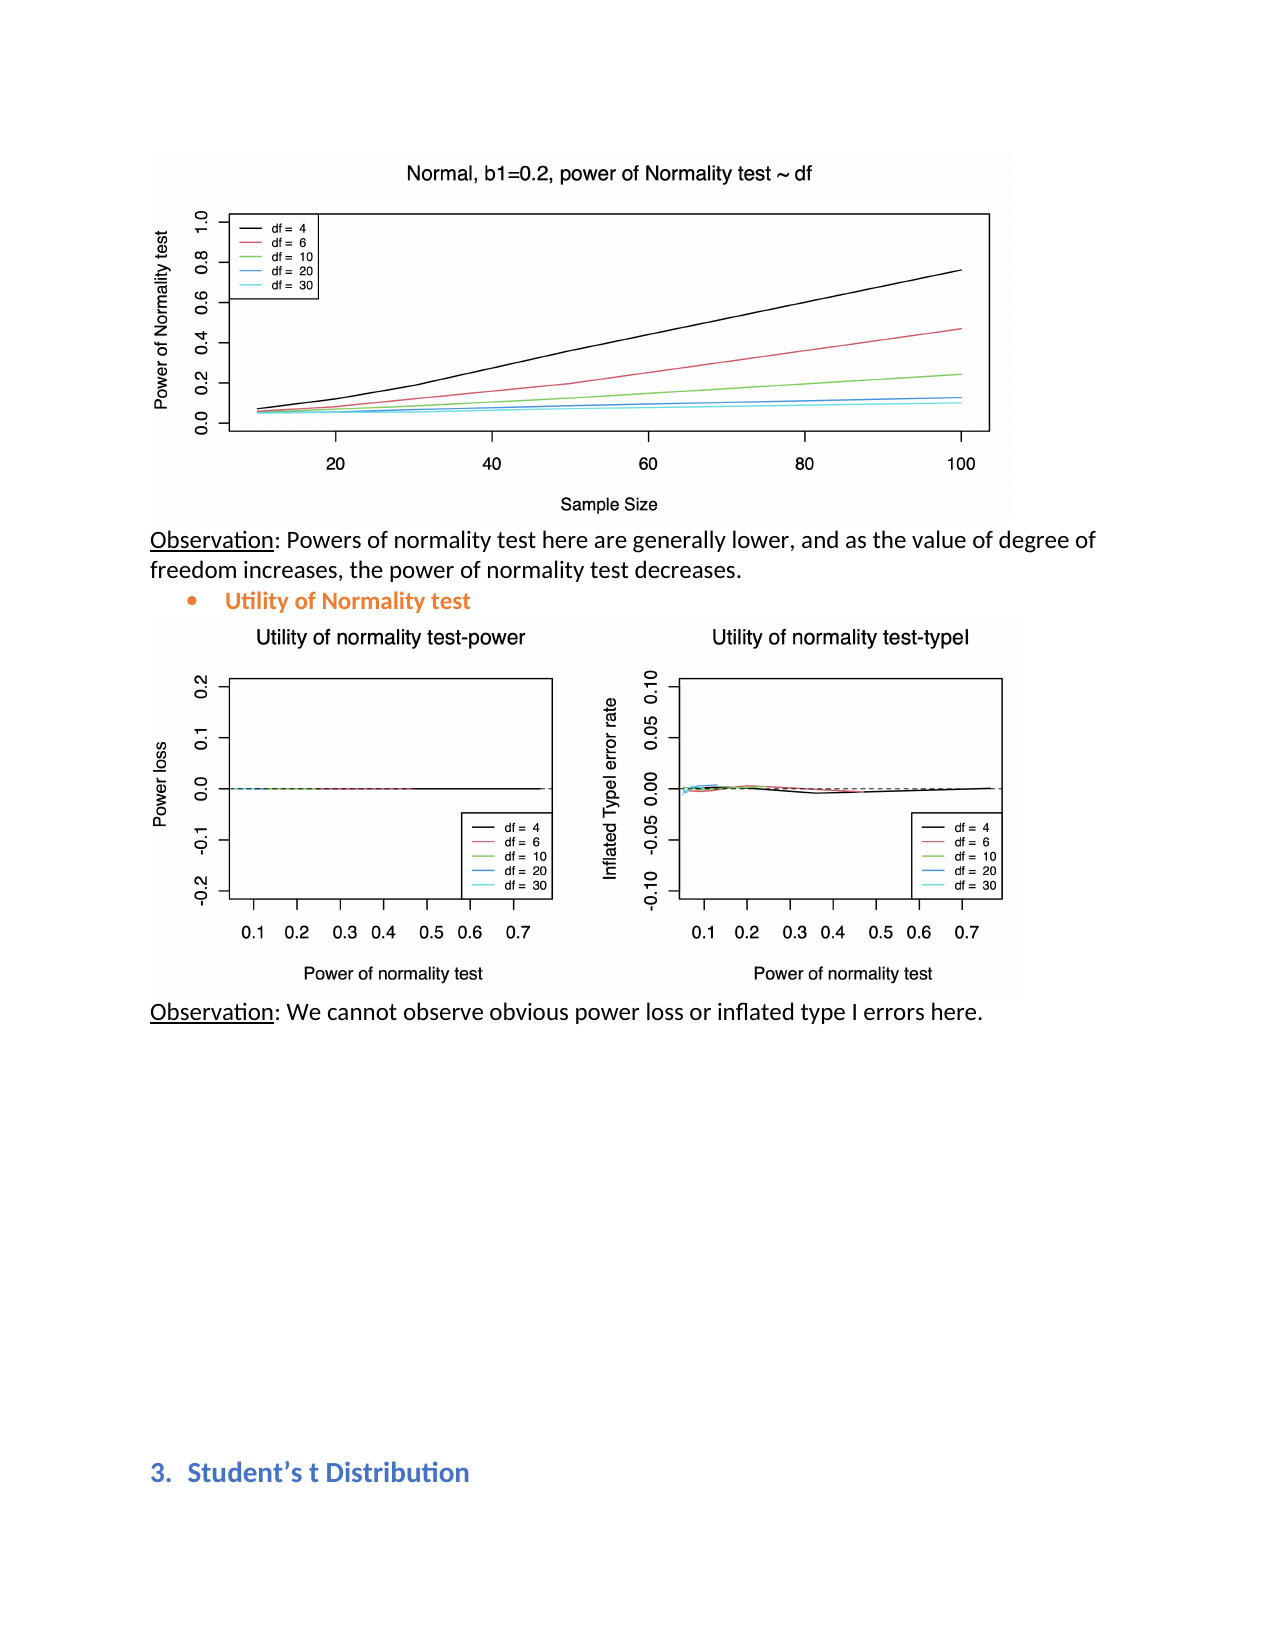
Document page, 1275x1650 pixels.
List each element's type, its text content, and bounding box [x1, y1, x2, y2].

text Observation: Powers of normality test here are generally lower, and as the value of degree of freedom increases, the power of normality test decreases. [150, 524, 1125, 585]
list Student’s t Distribution [150, 1454, 1125, 1489]
picture [150, 150, 1014, 524]
picture [150, 615, 1024, 996]
text Observation: We cannot observe obvious power loss or inflated type I errors here. [150, 996, 1125, 1027]
list Utility of Normality test [187, 585, 1125, 616]
